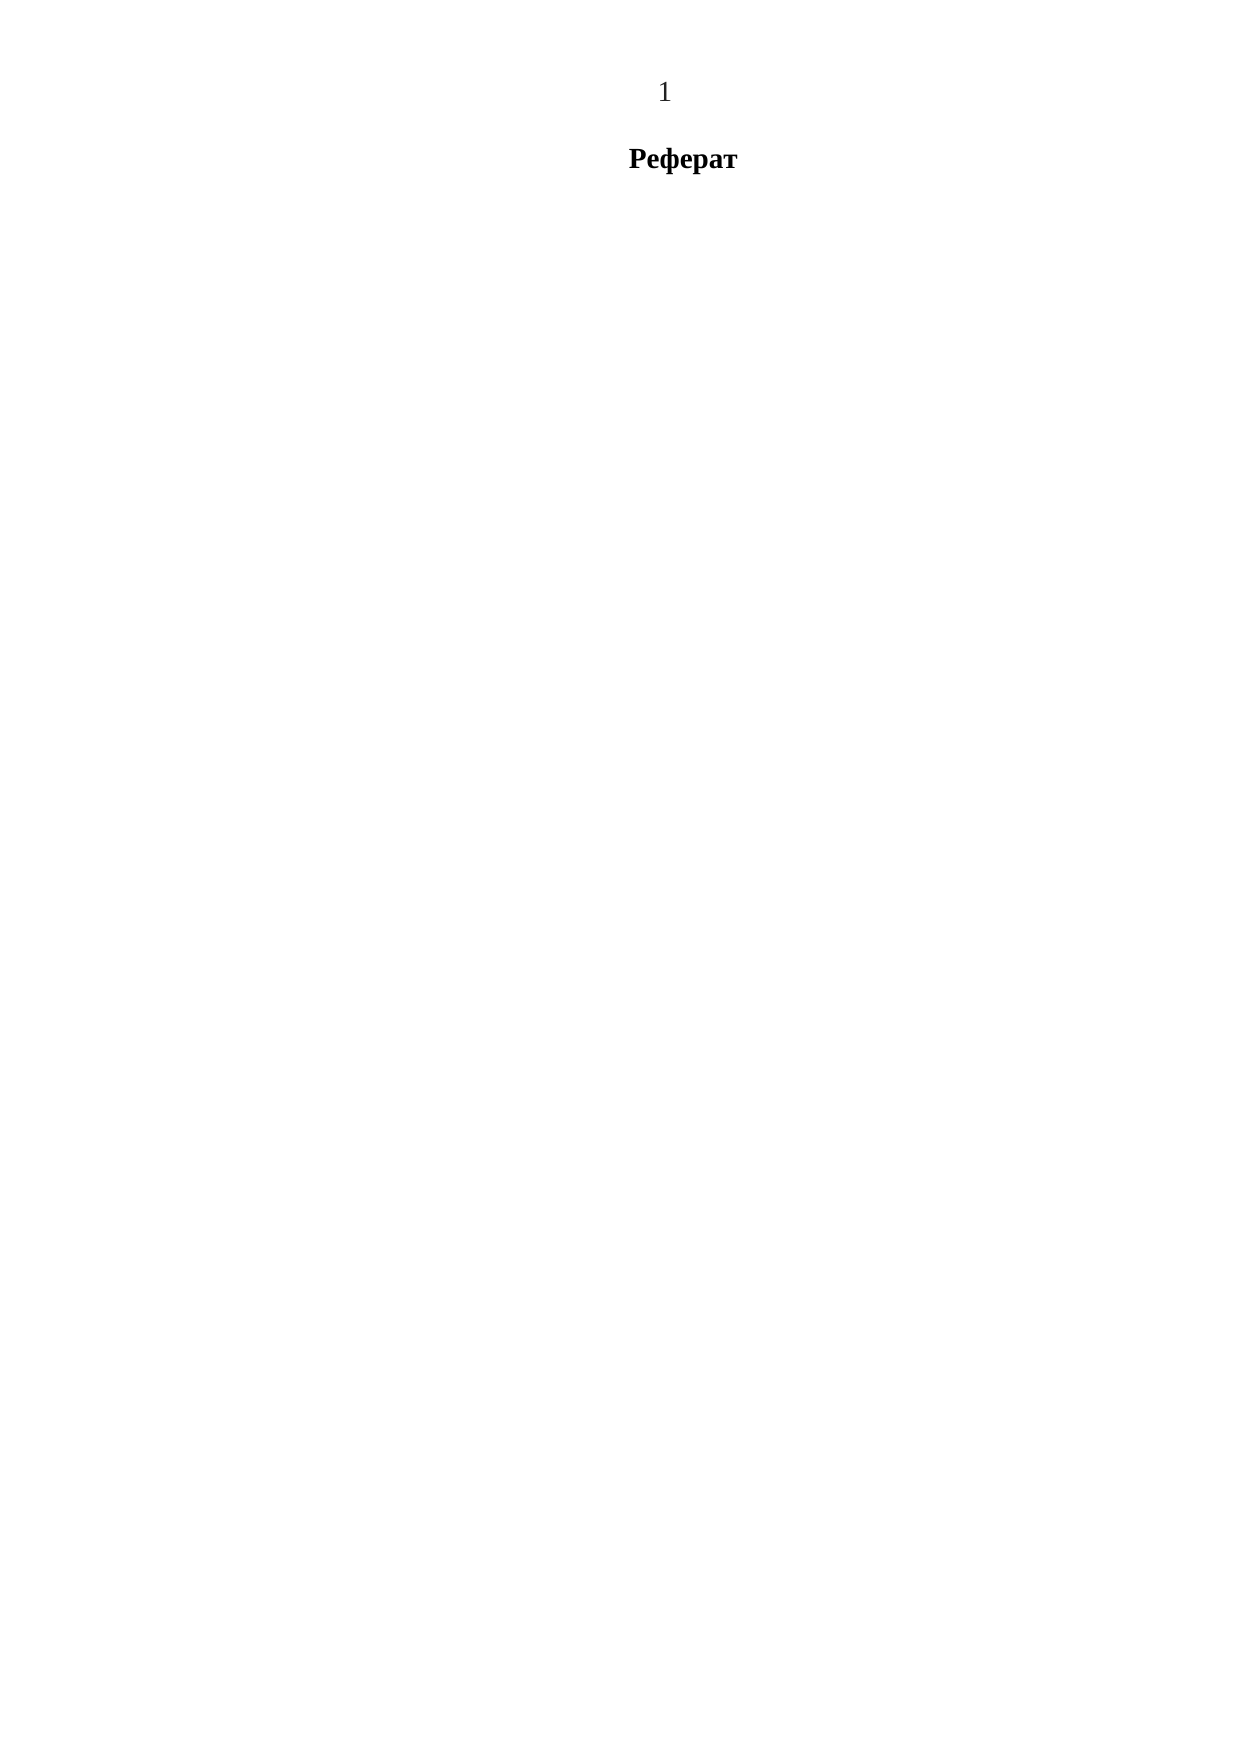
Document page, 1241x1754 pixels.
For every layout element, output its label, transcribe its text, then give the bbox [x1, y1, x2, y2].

subtitle Реферат [215, 141, 1152, 174]
